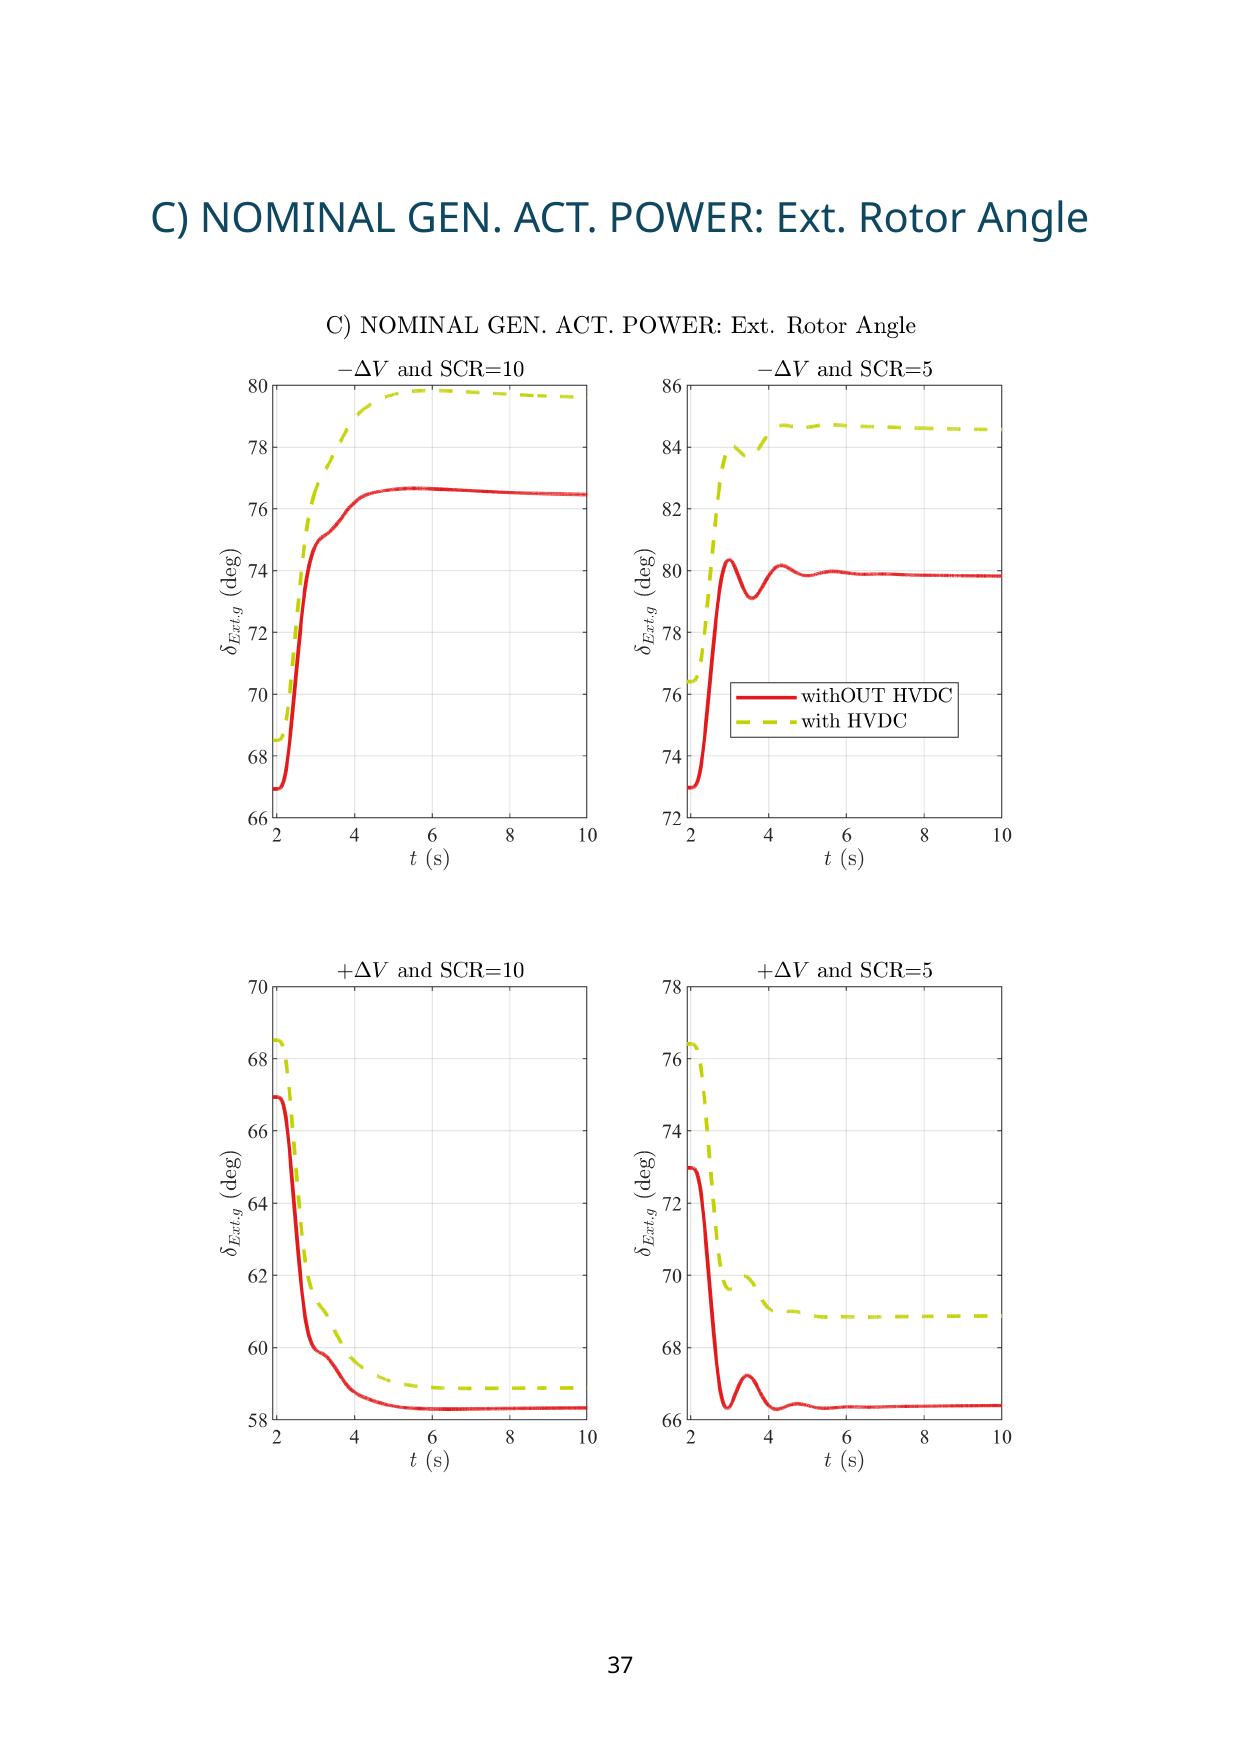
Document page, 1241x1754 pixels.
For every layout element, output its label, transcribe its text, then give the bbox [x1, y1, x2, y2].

picture [150, 257, 1091, 1559]
subtitle C) NOMINAL GEN. ACT. POWER: Ext. Rotor Angle [150, 187, 1090, 244]
